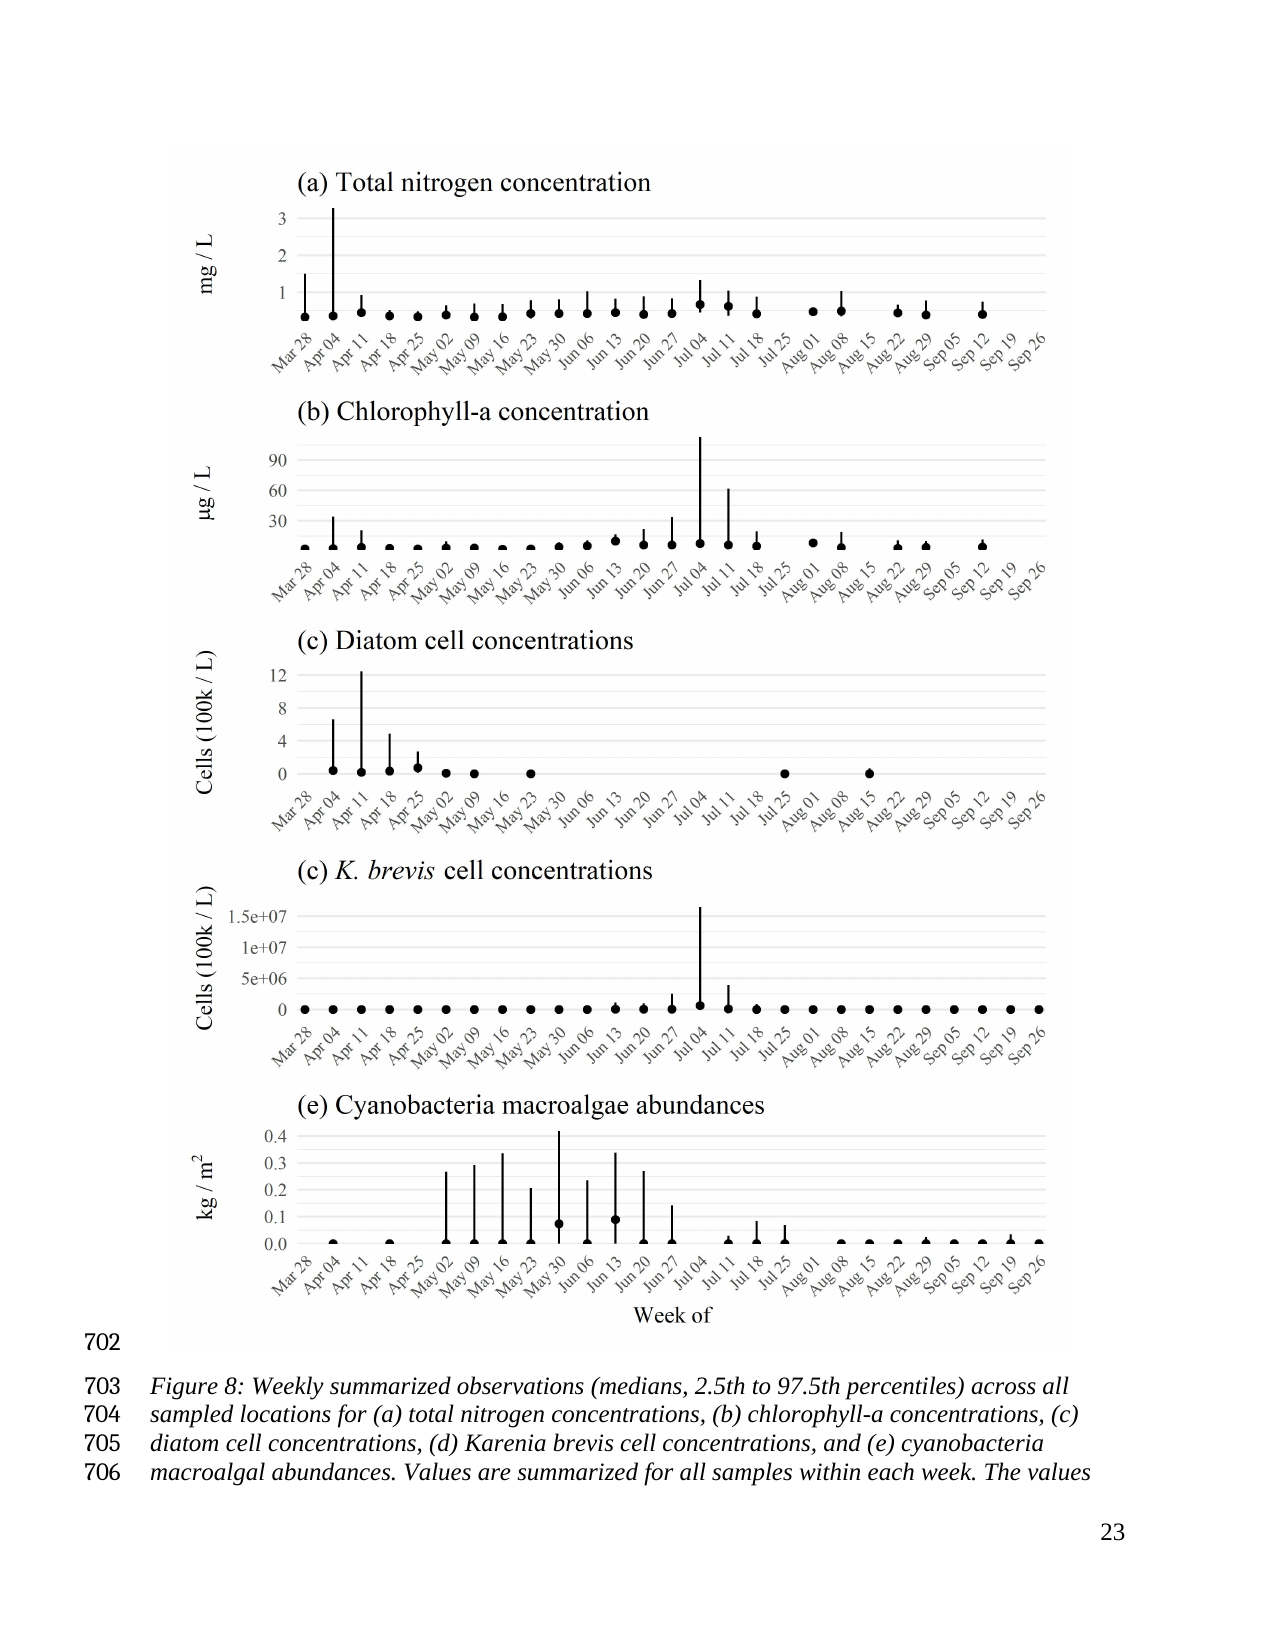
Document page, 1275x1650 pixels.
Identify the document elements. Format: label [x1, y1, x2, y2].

picture [168, 150, 1069, 1350]
text [150, 1371, 1125, 1486]
